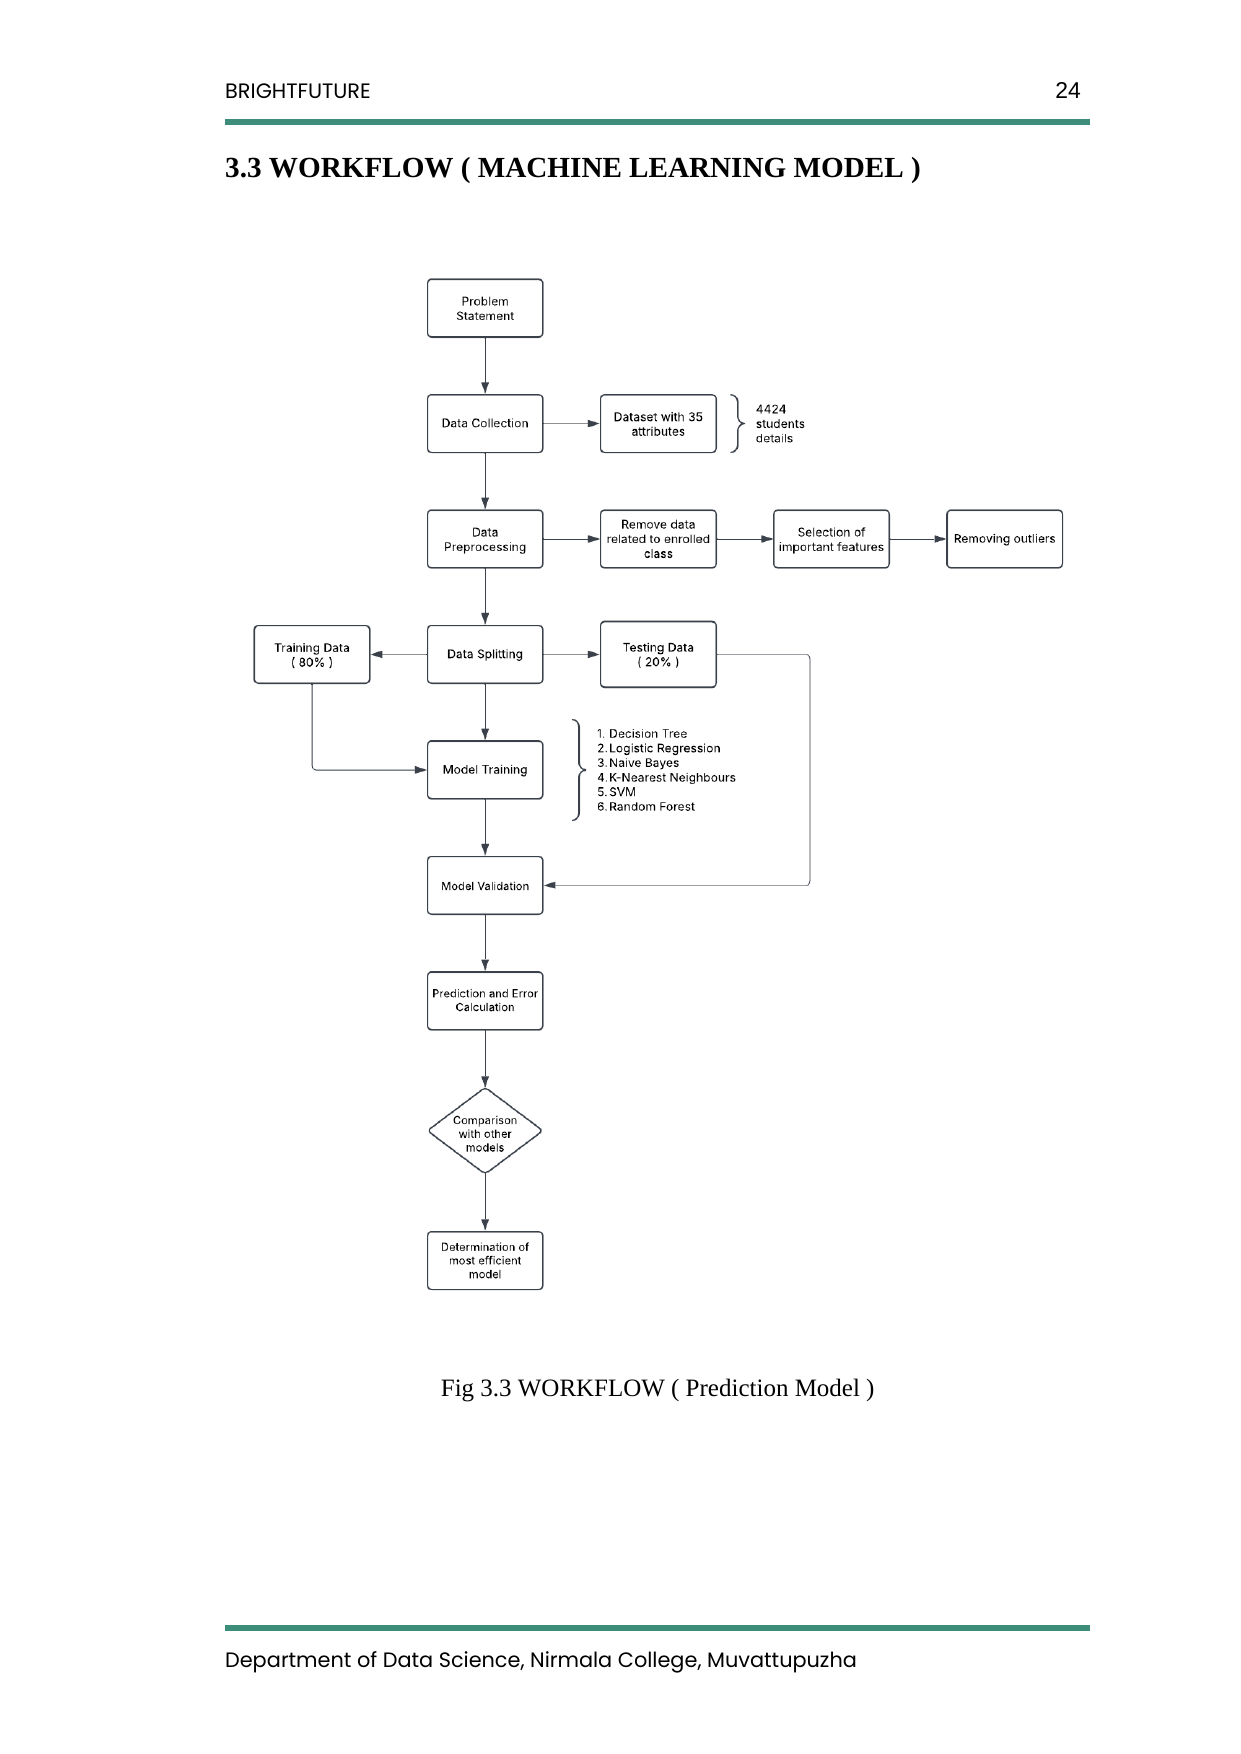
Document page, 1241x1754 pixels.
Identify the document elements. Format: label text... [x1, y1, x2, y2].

text 3.3 WORKFLOW ( MACHINE LEARNING MODEL ) [225, 150, 1090, 183]
text Fig 3.3 WORKFLOW ( Prediction Model ) [225, 1373, 1090, 1402]
picture [225, 250, 1091, 1318]
